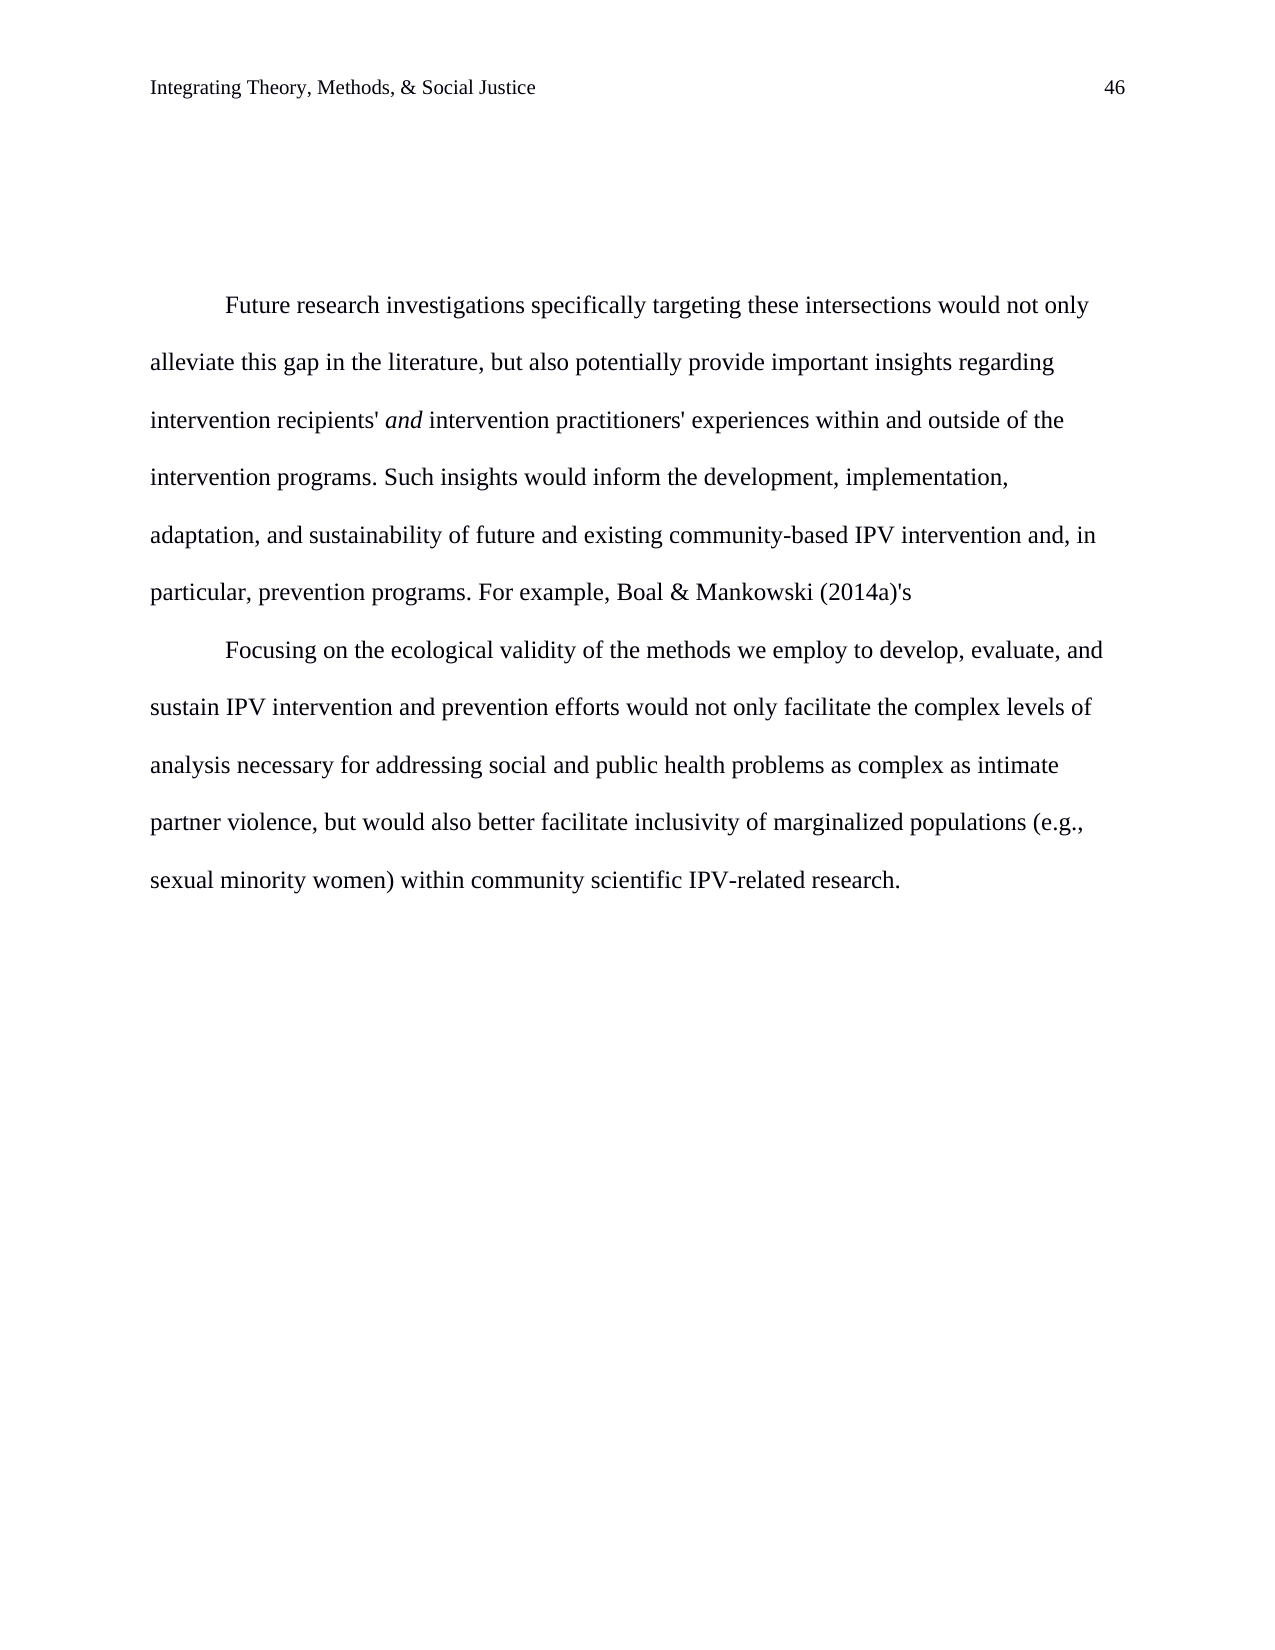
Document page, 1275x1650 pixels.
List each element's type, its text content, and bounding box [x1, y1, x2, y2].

text Focusing on the ecological validity of the methods we employ to develop, evaluate, and sustain IPV intervention and prevention efforts would not only facilitate the complex levels of analysis necessary for addressing social and public health problems as complex as intimate partner violence, but would also better facilitate inclusivity of marginalized populations (e.g., sexual minority women) within community scientific IPV-related research. [150, 635, 1125, 894]
text Future research investigations specifically targeting these intersections would not only alleviate this gap in the literature, but also potentially provide important insights regarding intervention recipients' and intervention practitioners' experiences within and outside of the intervention programs. Such insights would inform the development, implementation, adaptation, and sustainability of future and existing community-based IPV intervention and, in particular, prevention programs. For example, Boal & Mankowski (2014a)'s [150, 290, 1125, 606]
